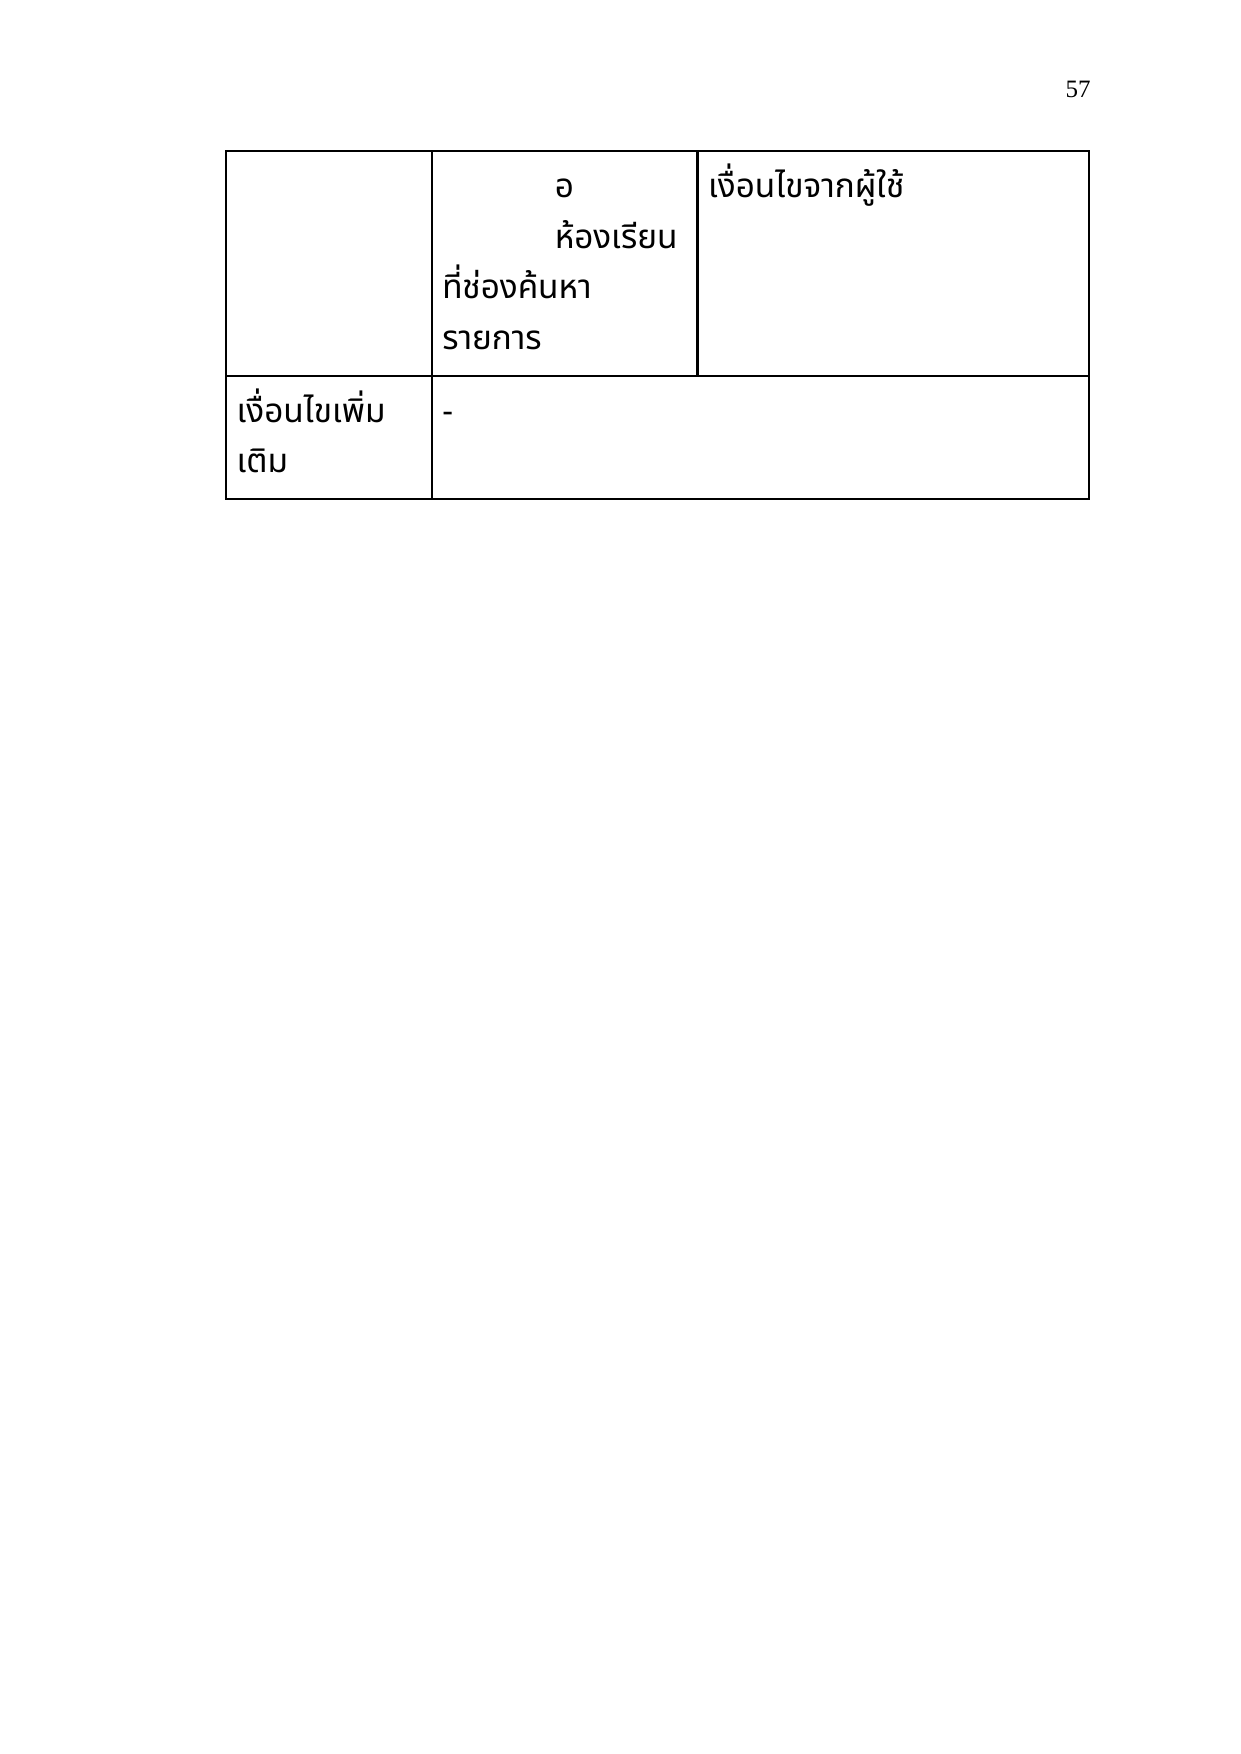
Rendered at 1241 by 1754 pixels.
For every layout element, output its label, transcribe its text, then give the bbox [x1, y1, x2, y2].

table_cell - [433, 377, 1088, 498]
table_cell เงื่อนไขเพิ่มเติม [227, 377, 431, 498]
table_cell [699, 152, 1088, 374]
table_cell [433, 152, 696, 374]
